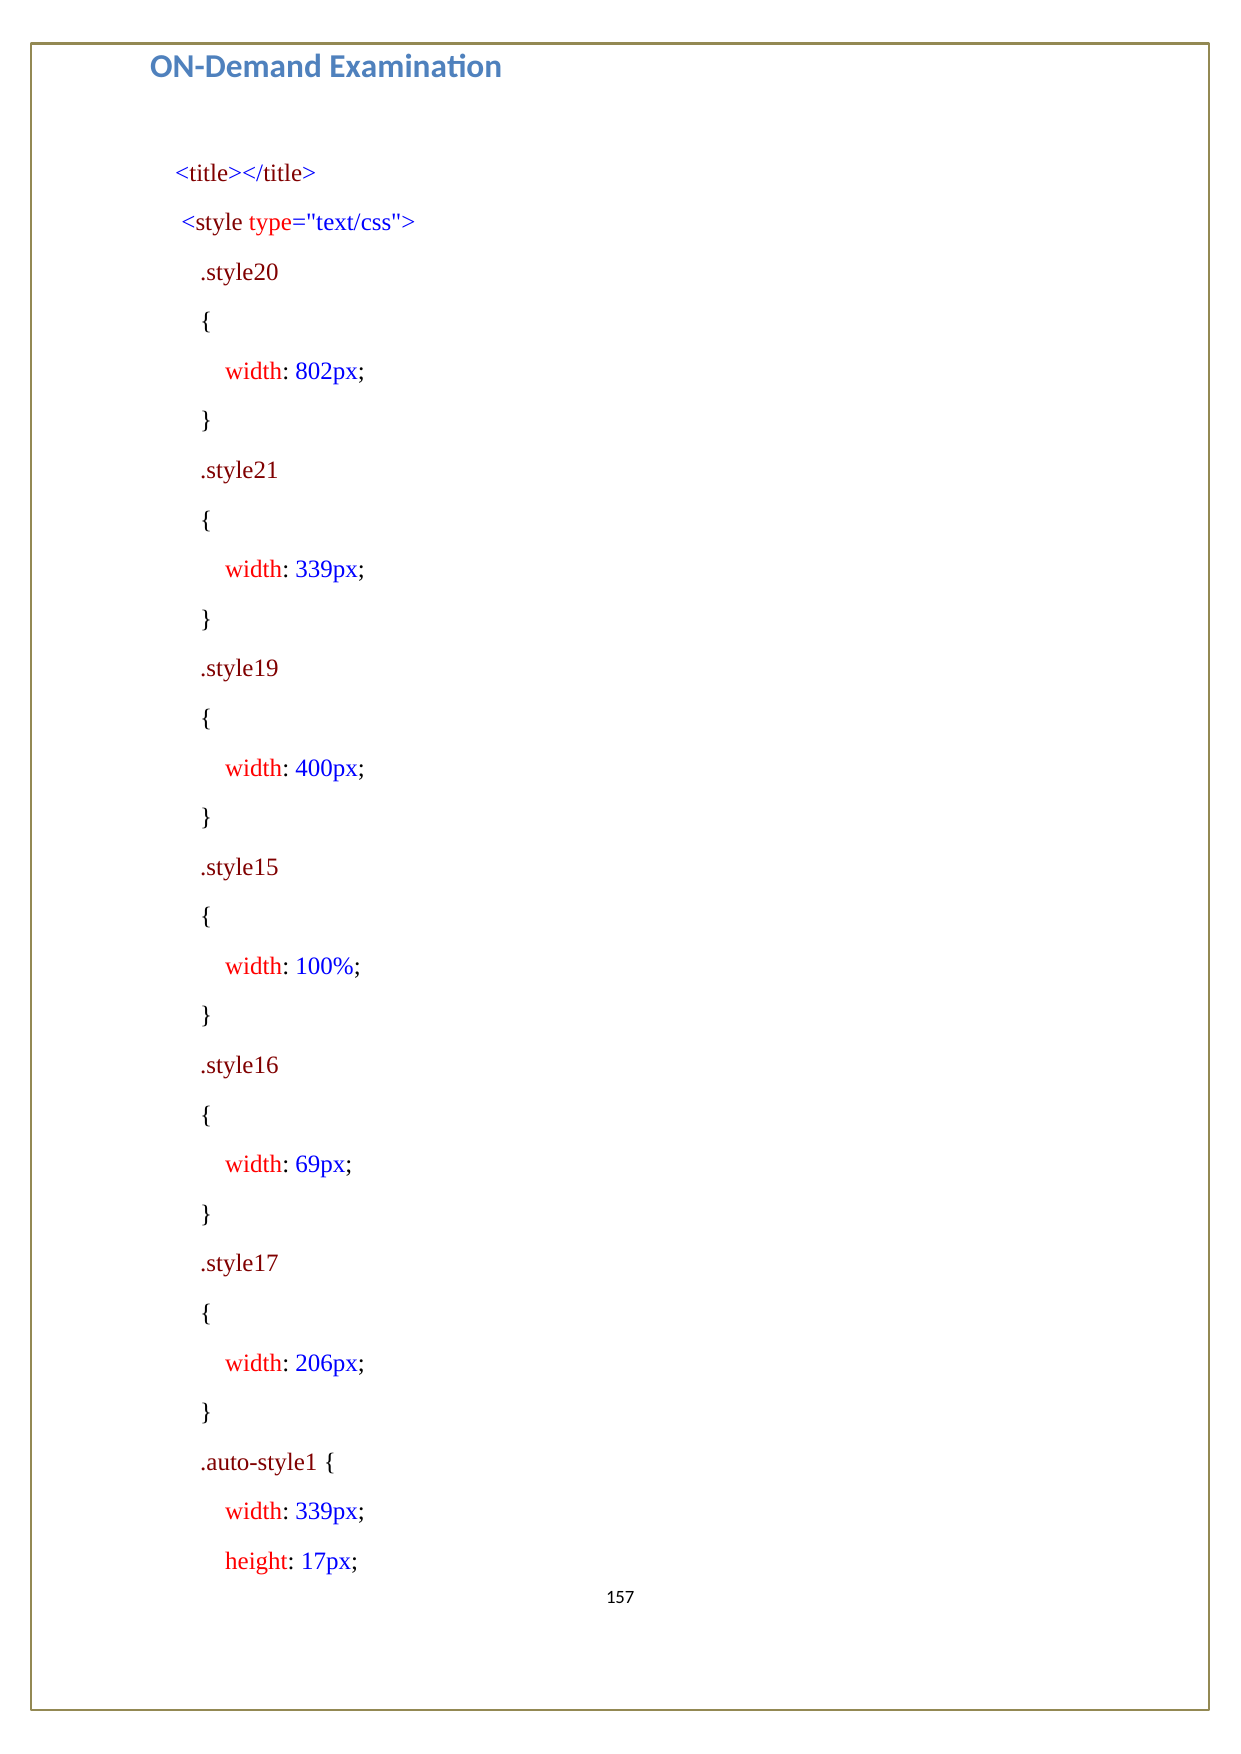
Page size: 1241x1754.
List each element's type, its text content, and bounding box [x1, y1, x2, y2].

text .style21 [150, 455, 1090, 484]
text } [150, 604, 1090, 633]
text { [150, 901, 1090, 930]
text width: 100%; [150, 951, 1090, 980]
text width: 206px; [150, 1348, 1090, 1376]
text width: 339px; [150, 554, 1090, 583]
text .auto-style1 { [150, 1447, 1090, 1476]
text } [150, 1397, 1090, 1426]
text .style17 [150, 1248, 1090, 1277]
text } [150, 802, 1090, 831]
text .style19 [150, 653, 1090, 682]
text .style20 [150, 257, 1090, 286]
text <title></title> [150, 158, 1090, 186]
text } [150, 1001, 1090, 1029]
text width: 400px; [150, 753, 1090, 781]
text width: 69px; [150, 1149, 1090, 1178]
text { [150, 1100, 1090, 1128]
text { [150, 1298, 1090, 1327]
text .style15 [150, 852, 1090, 881]
text width: 339px; [150, 1496, 1090, 1525]
text <style type="text/css"> [150, 207, 1090, 236]
text } [150, 1199, 1090, 1228]
text { [150, 703, 1090, 732]
text height: 17px; [150, 1546, 1090, 1575]
text .style16 [150, 1050, 1090, 1079]
text width: 802px; [150, 356, 1090, 385]
text { [150, 505, 1090, 533]
text { [150, 306, 1090, 335]
text } [150, 406, 1090, 434]
